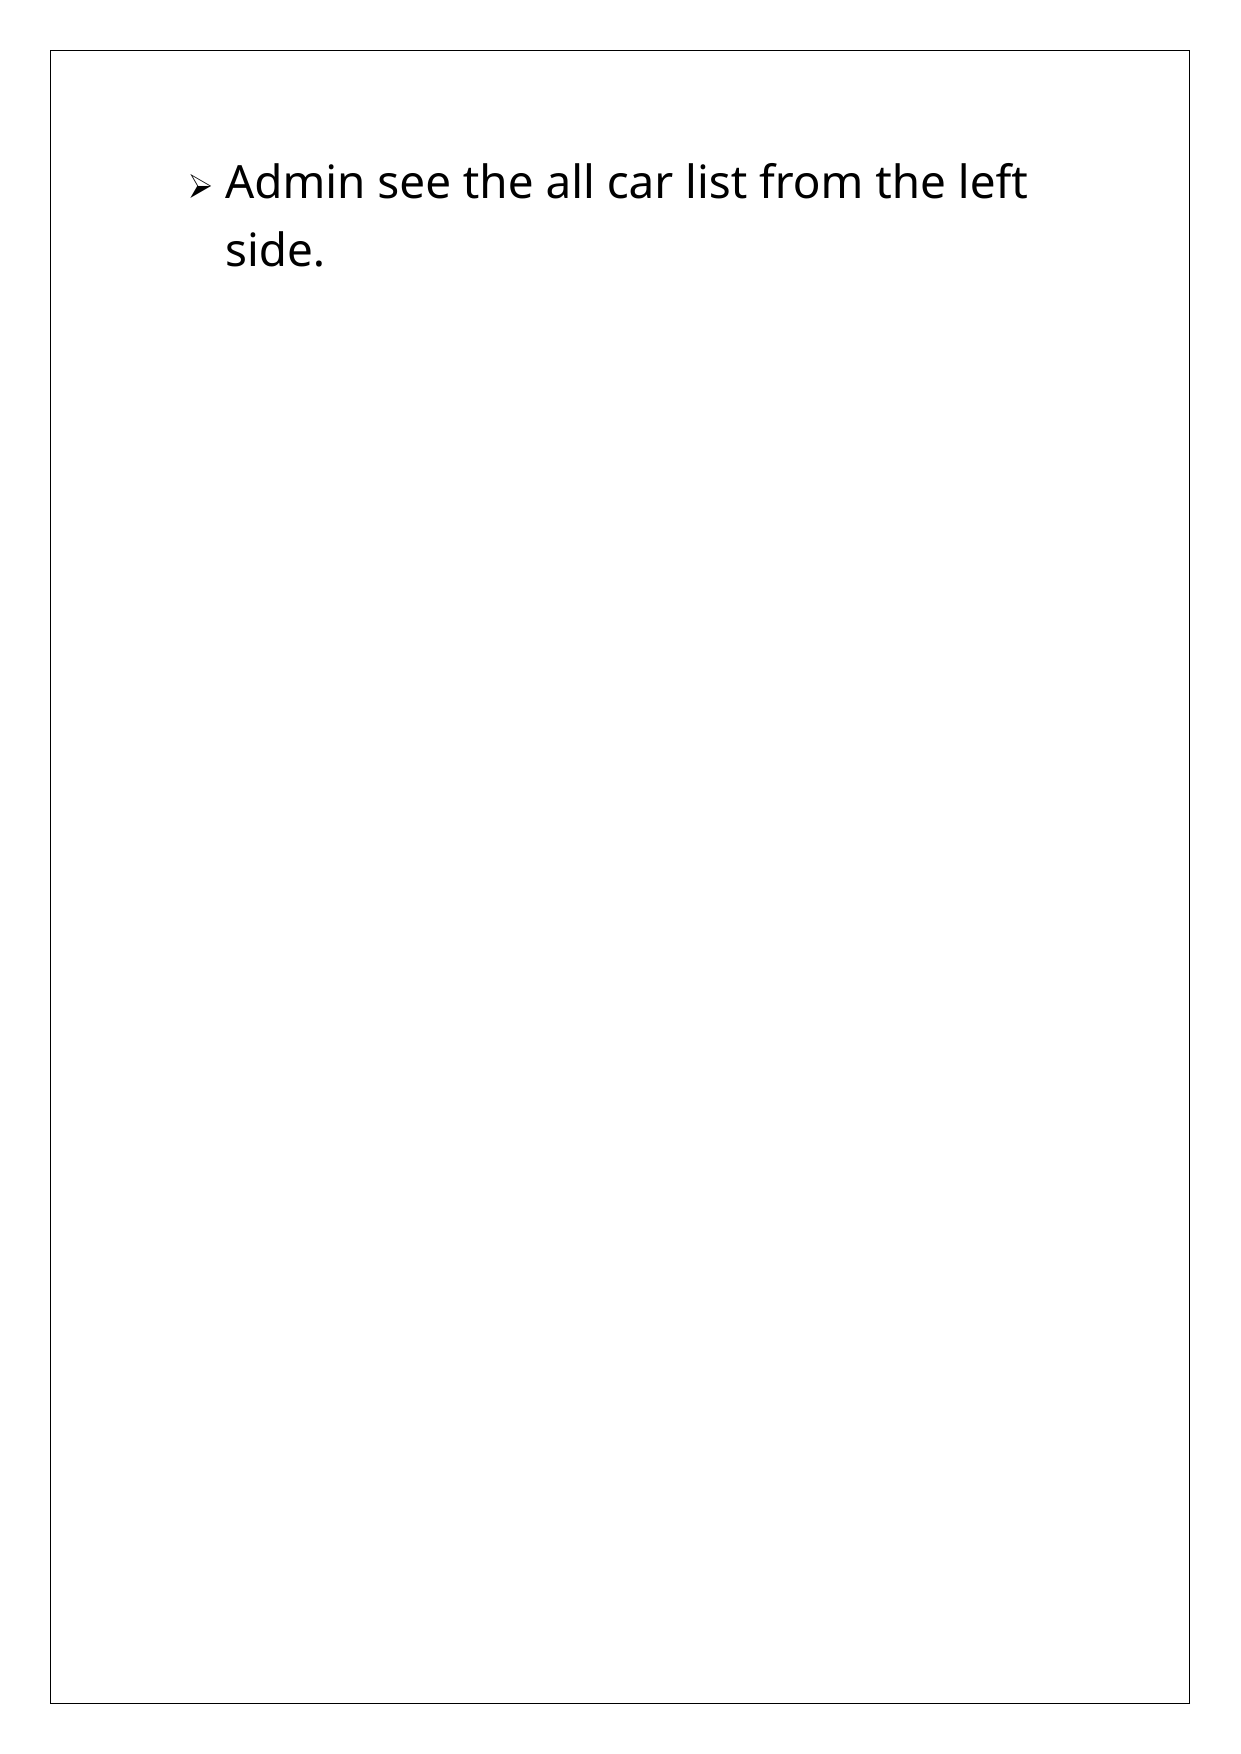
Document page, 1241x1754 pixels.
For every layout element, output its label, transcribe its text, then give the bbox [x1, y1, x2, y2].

list Admin see the all car list from the left side. [187, 150, 1090, 280]
